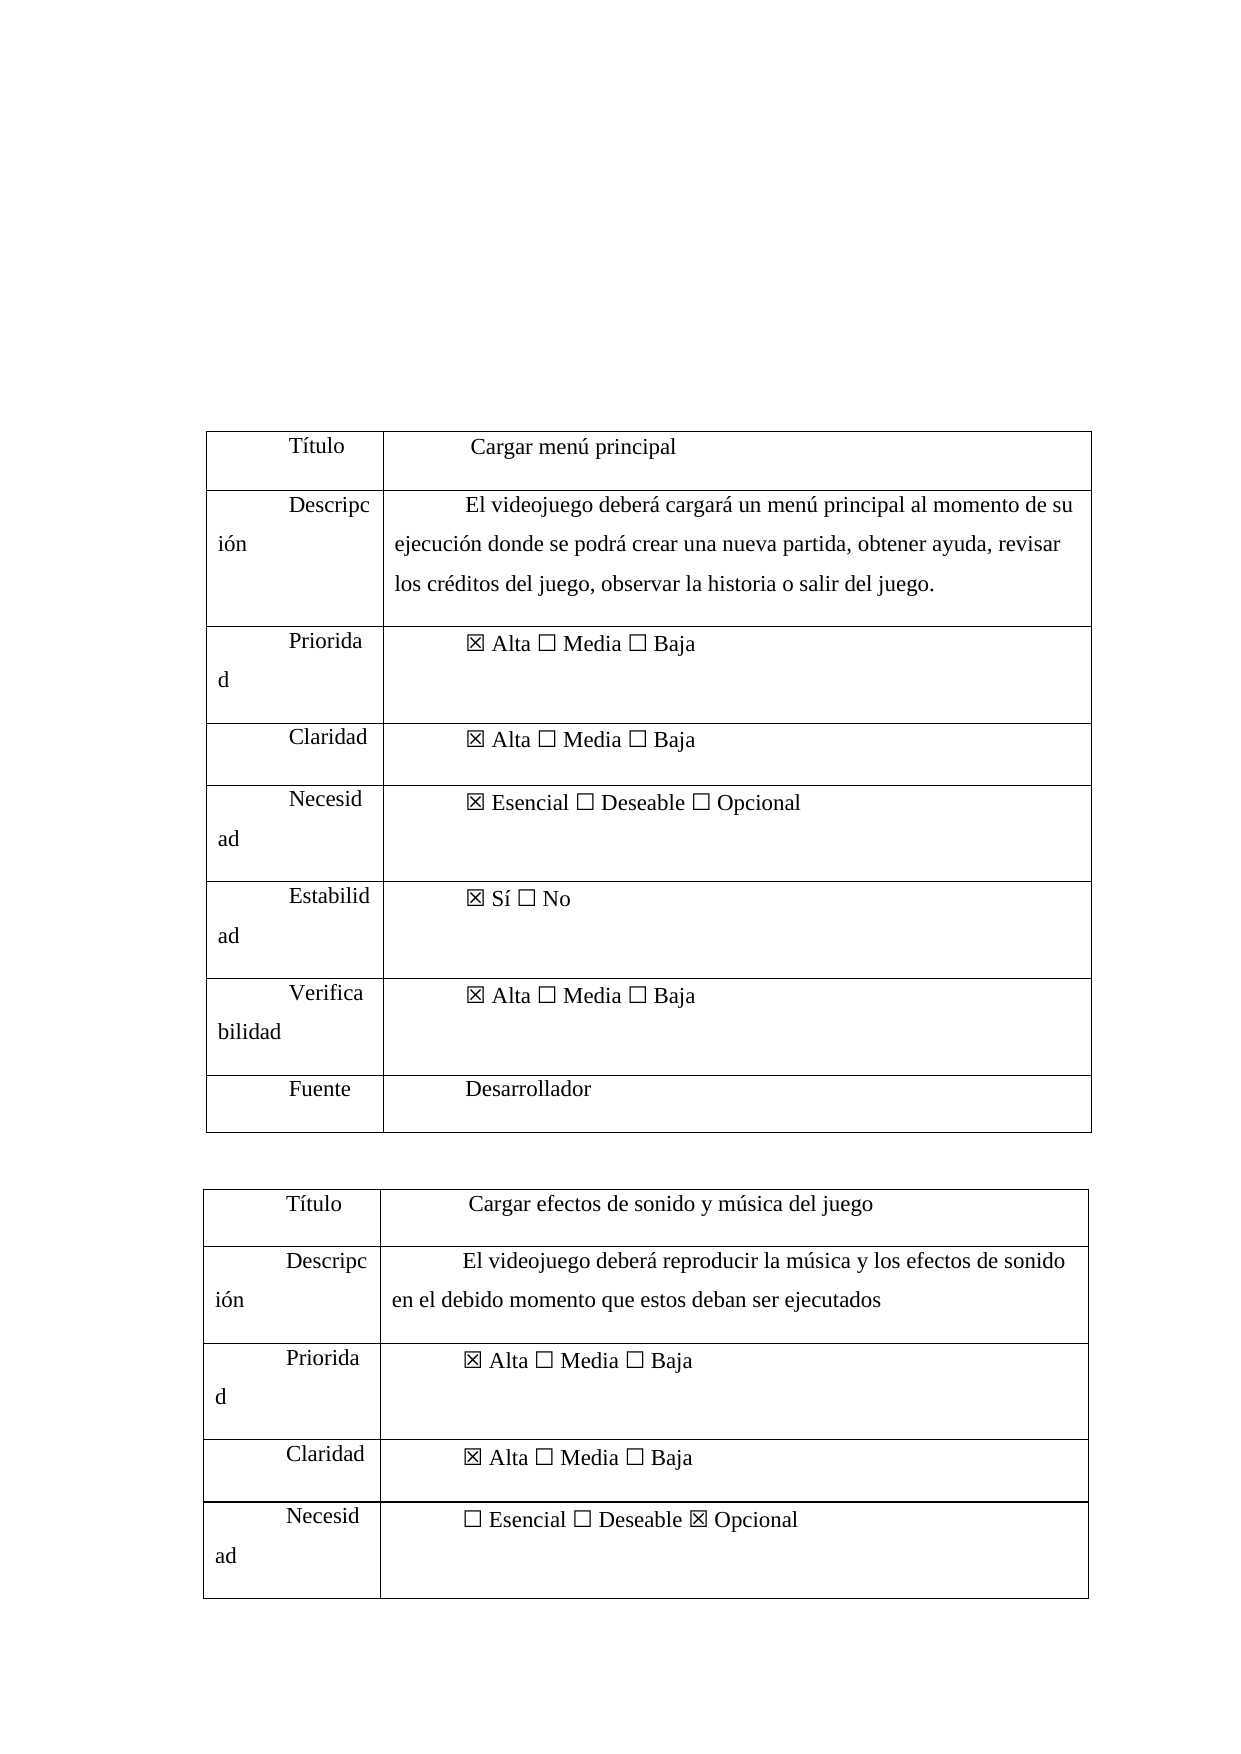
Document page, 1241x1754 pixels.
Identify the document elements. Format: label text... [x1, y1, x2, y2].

table_header Título [207, 432, 383, 489]
table_cell Claridad [207, 724, 383, 784]
table_cell Estabilidad [207, 882, 383, 978]
table_cell El videojuego deberá reproducir la música y los efectos de sonido en el debido momento que estos deban ser ejecutados [381, 1247, 1088, 1343]
table_header Cargar menú principal [384, 432, 1091, 489]
table_cell ☒ Alta ☐ Media ☐ Baja [381, 1344, 1088, 1439]
table_cell Necesidad [207, 786, 383, 881]
table_cell Descripción [204, 1247, 380, 1343]
table_cell Verificabilidad [207, 979, 383, 1074]
table_cell ☒ Alta ☐ Media ☐ Baja [384, 979, 1091, 1074]
table_cell Desarrollador [384, 1076, 1091, 1132]
table_cell Claridad [204, 1440, 380, 1501]
table_cell ☒ Alta ☐ Media ☐ Baja [384, 627, 1091, 722]
table_cell Prioridad [207, 627, 383, 722]
table_cell ☒ Alta ☐ Media ☐ Baja [381, 1440, 1088, 1501]
table_header Título [204, 1190, 380, 1246]
table_cell Prioridad [204, 1344, 380, 1439]
table_cell Fuente [207, 1076, 383, 1132]
table_cell Necesidad [204, 1503, 380, 1598]
table_cell ☐ Esencial ☐ Deseable ☒ Opcional [381, 1503, 1088, 1598]
table_header Cargar efectos de sonido y música del juego [381, 1190, 1088, 1246]
table_cell ☒ Esencial ☐ Deseable ☐ Opcional [384, 786, 1091, 881]
table_cell Descripción [207, 491, 383, 626]
table_cell El videojuego deberá cargará un menú principal al momento de su ejecución donde se podrá crear una nueva partida, obtener ayuda, revisar los créditos del juego, observar la historia o salir del juego. [384, 491, 1091, 626]
table_cell ☒ Sí ☐ No [384, 882, 1091, 978]
table_cell ☒ Alta ☐ Media ☐ Baja [384, 724, 1091, 784]
